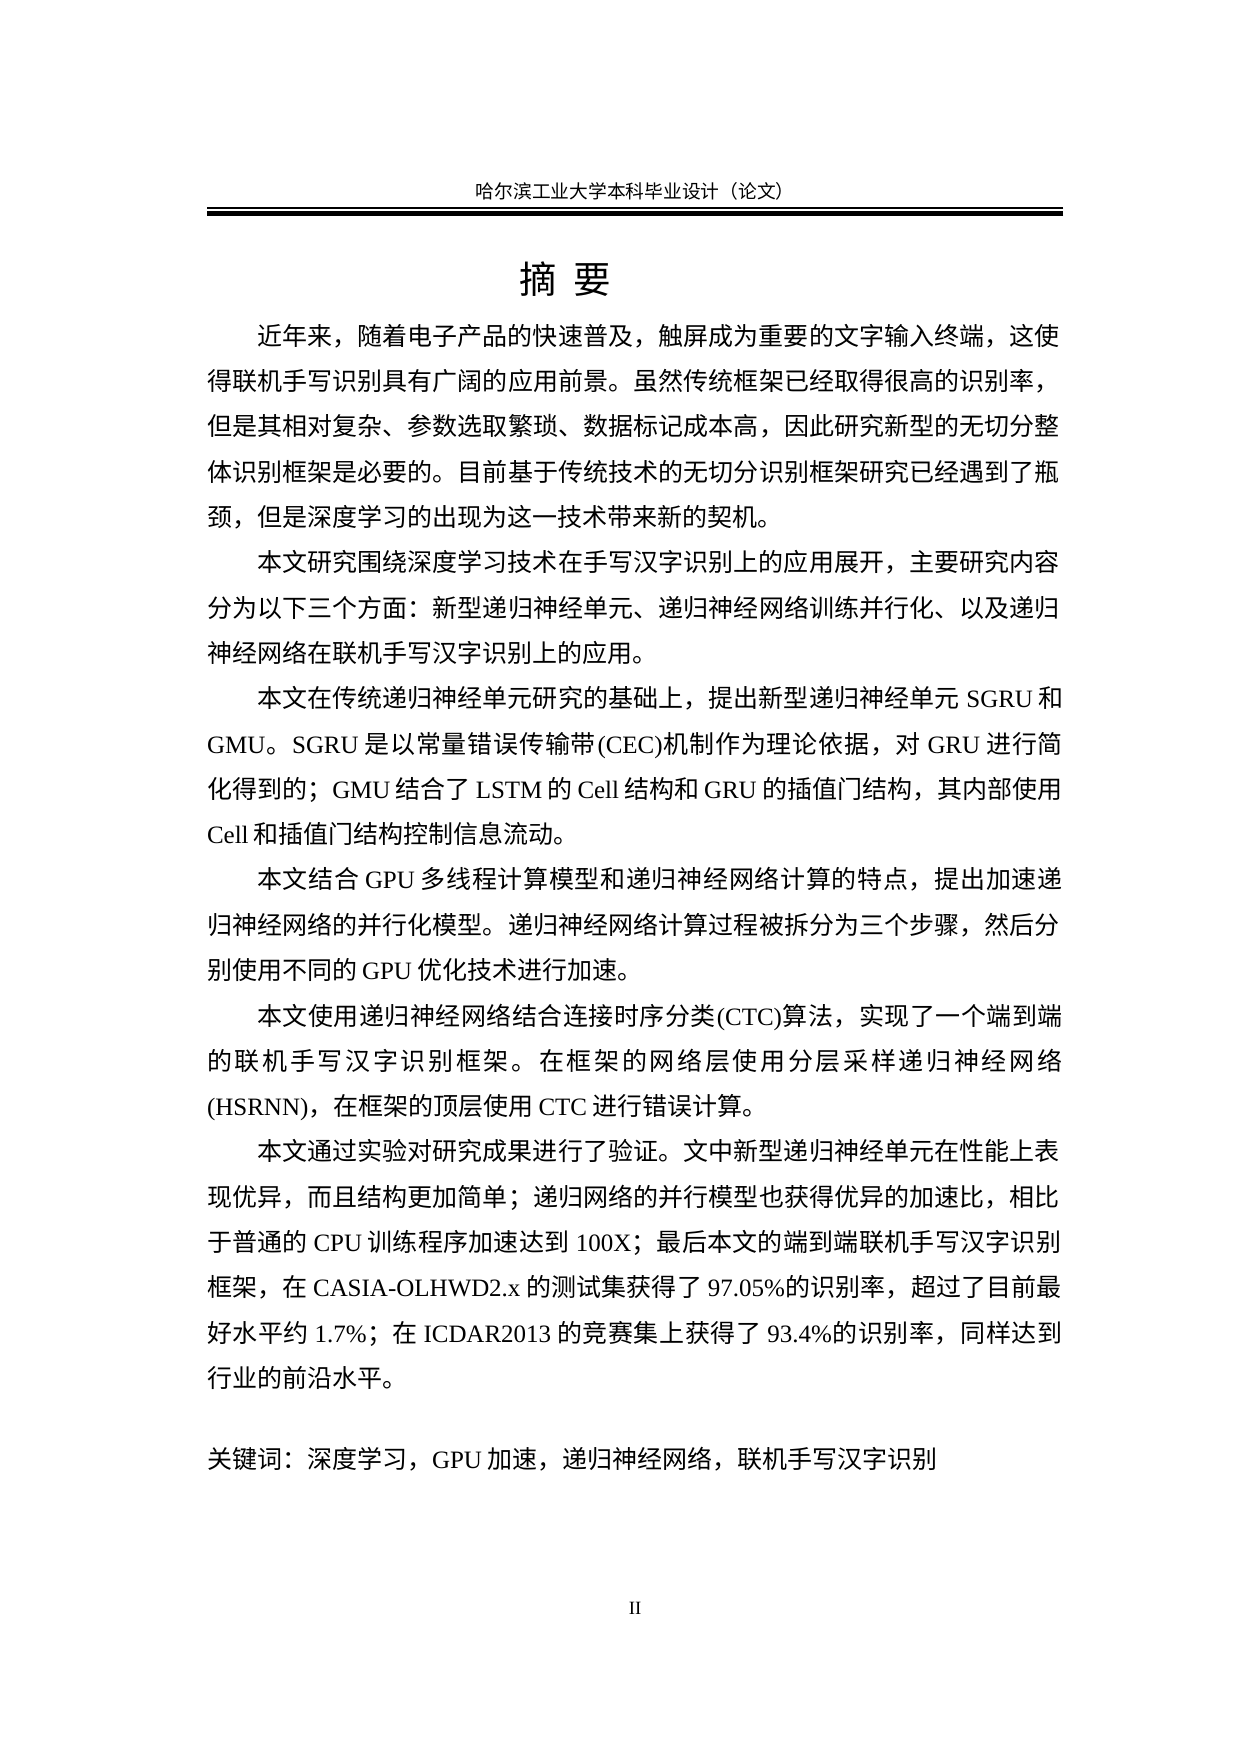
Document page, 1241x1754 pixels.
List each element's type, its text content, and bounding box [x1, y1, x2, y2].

text 关键词：深度学习，GPU加速，递归神经网络，联机手写汉字识别 [207, 1440, 1063, 1476]
text 本文研究围绕深度学习技术在手写汉字识别上的应用展开，主要研究内容分为以下三个方面：新型递归神经单元、递归神经网络训练并行化、以及递归神经网络在联机手写汉字识别上的应用。 [207, 543, 1063, 670]
text 本文结合GPU多线程计算模型和递归神经网络计算的特点，提出加速递归神经网络的并行化模型。递归神经网络计算过程被拆分为三个步骤，然后分别使用不同的GPU优化技术进行加速。 [207, 860, 1063, 987]
text 近年来，随着电子产品的快速普及，触屏成为重要的文字输入终端，这使得联机手写识别具有广阔的应用前景。虽然传统框架已经取得很高的识别率，但是其相对复杂、参数选取繁琐、数据标记成本高，因此研究新型的无切分整体识别框架是必要的。目前基于传统技术的无切分识别框架研究已经遇到了瓶颈，但是深度学习的出现为这一技术带来新的契机。 [207, 316, 1063, 534]
text 本文使用递归神经网络结合连接时序分类(CTC)算法，实现了一个端到端的联机手写汉字识别框架。在框架的网络层使用分层采样递归神经网络(HSRNN)，在框架的顶层使用CTC进行错误计算。 [207, 996, 1063, 1123]
text 本文通过实验对研究成果进行了验证。文中新型递归神经单元在性能上表现优异，而且结构更加简单；递归网络的并行模型也获得优异的加速比，相比于普通的CPU训练程序加速达到100X；最后本文的端到端联机手写汉字识别框架，在CASIA-OLHWD2.x的测试集获得了97.05%的识别率，超过了目前最好水平约1.7%；在ICDAR2013的竞赛集上获得了93.4%的识别率，同样达到行业的前沿水平。 [207, 1132, 1063, 1395]
subtitle 摘 要 [207, 249, 923, 304]
text 本文在传统递归神经单元研究的基础上，提出新型递归神经单元SGRU和GMU。SGRU是以常量错误传输带(CEC)机制作为理论依据，对GRU进行简化得到的；GMU结合了LSTM的Cell结构和GRU的插值门结构，其内部使用Cell和插值门结构控制信息流动。 [207, 679, 1063, 851]
